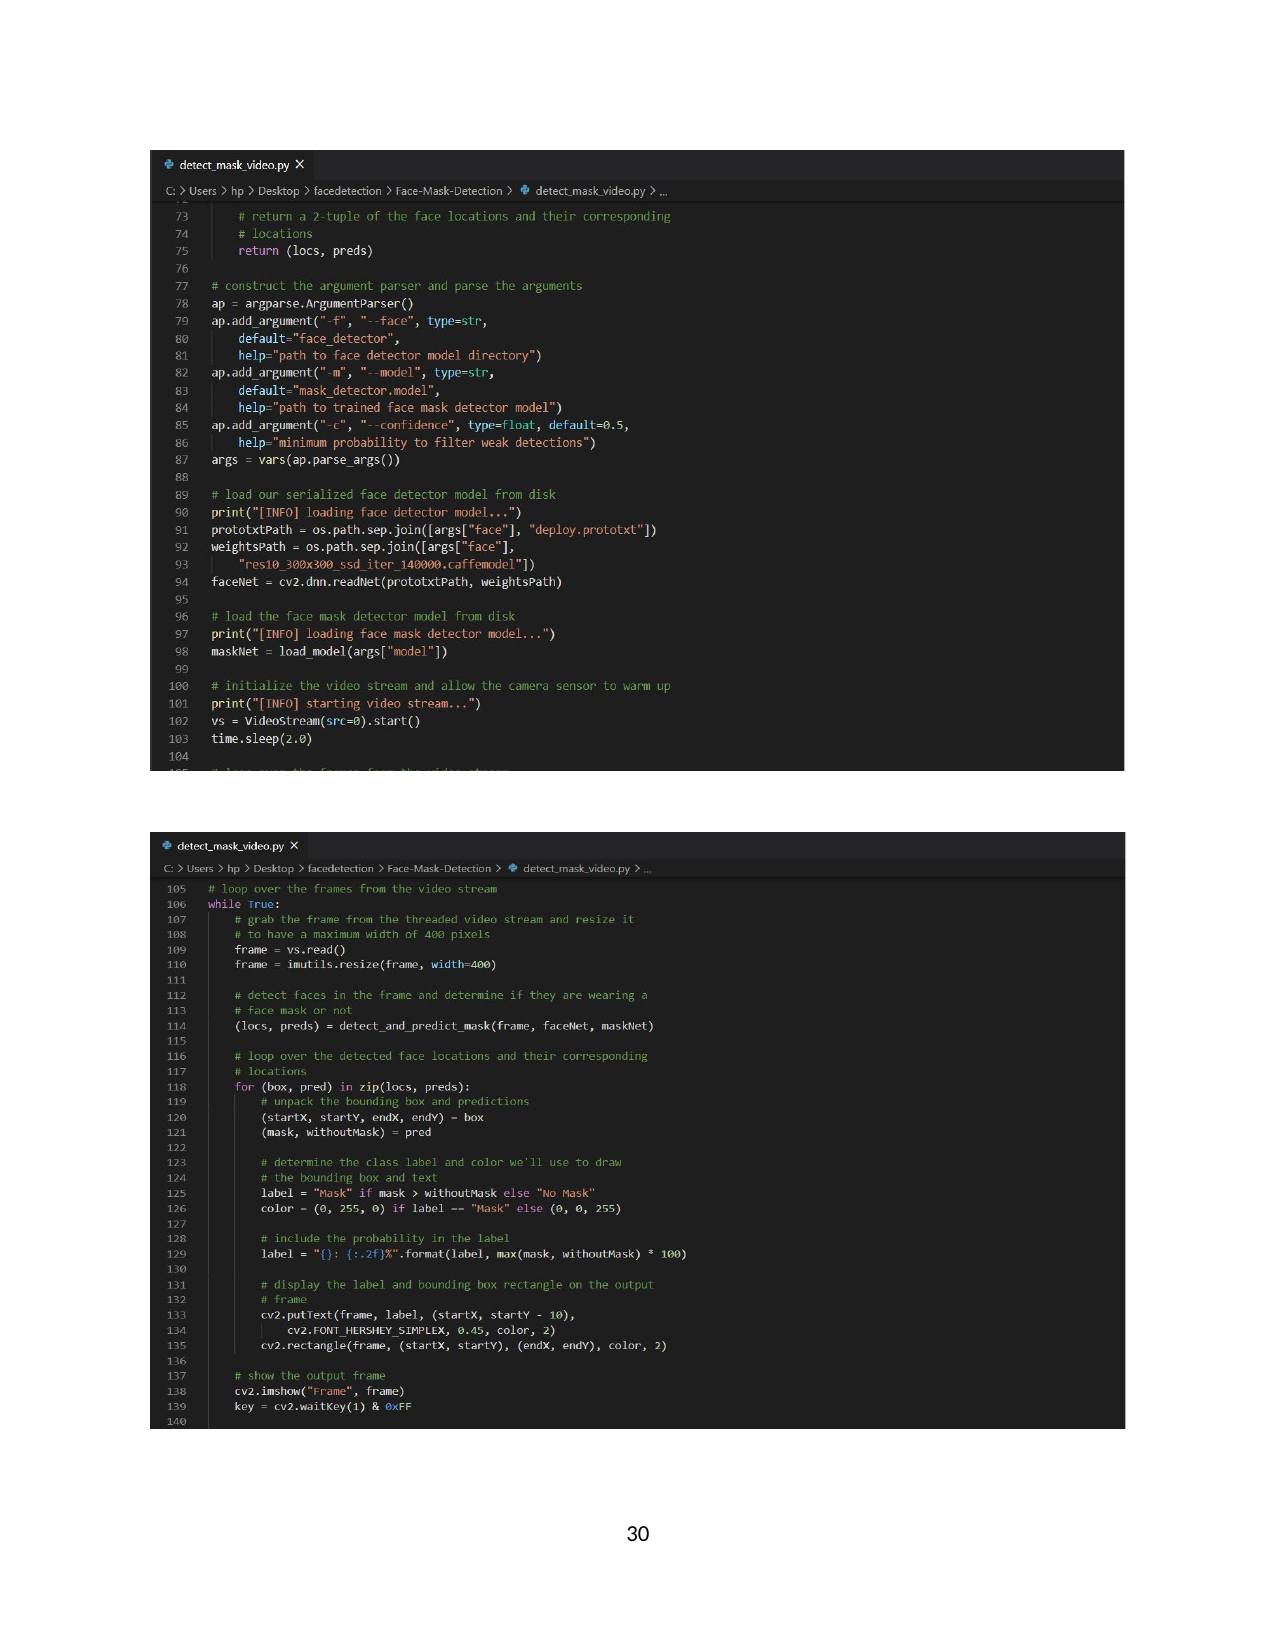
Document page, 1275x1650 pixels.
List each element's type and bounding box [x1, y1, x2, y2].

picture [150, 832, 1126, 1429]
picture [150, 150, 1125, 771]
